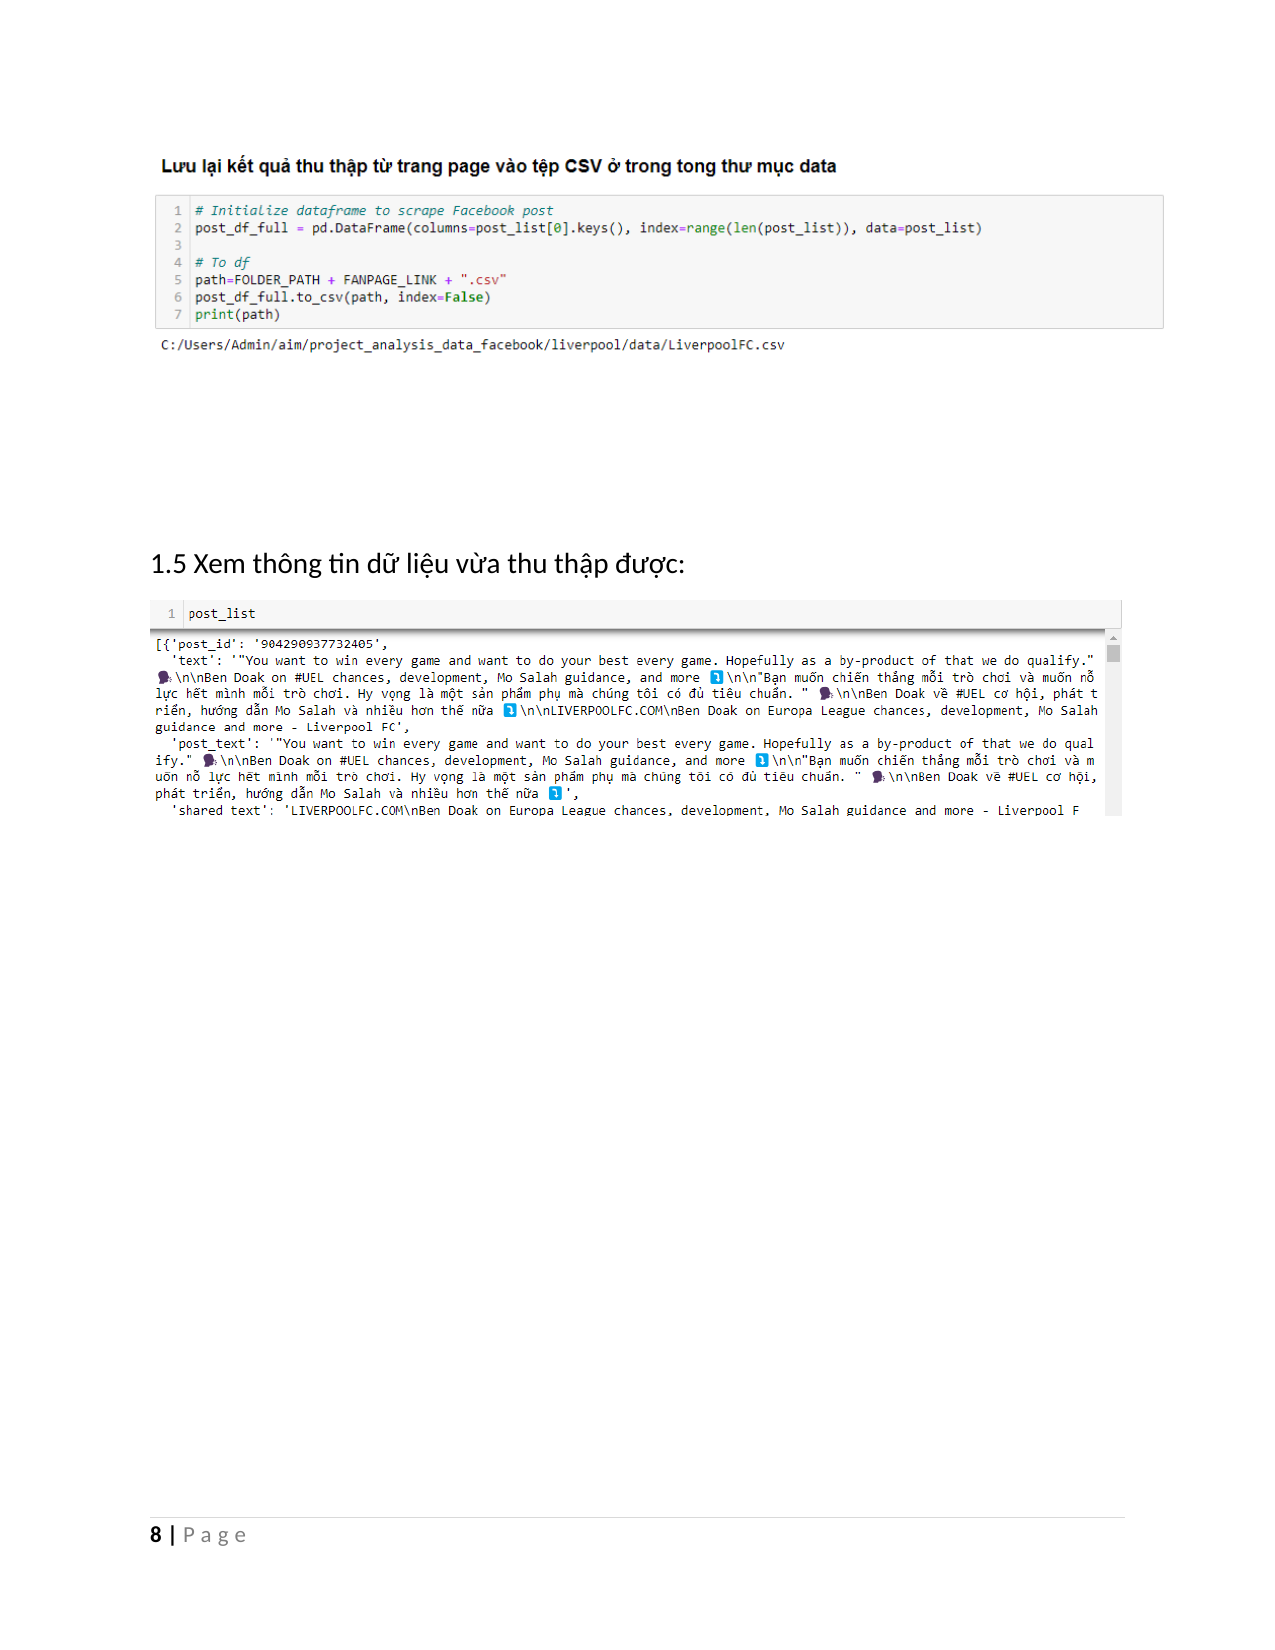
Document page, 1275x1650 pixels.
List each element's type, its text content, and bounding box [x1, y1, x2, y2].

picture [150, 150, 1169, 386]
picture [150, 600, 1125, 816]
text 1.5 Xem thông tin dữ liệu vừa thu thập được: [150, 545, 1125, 581]
